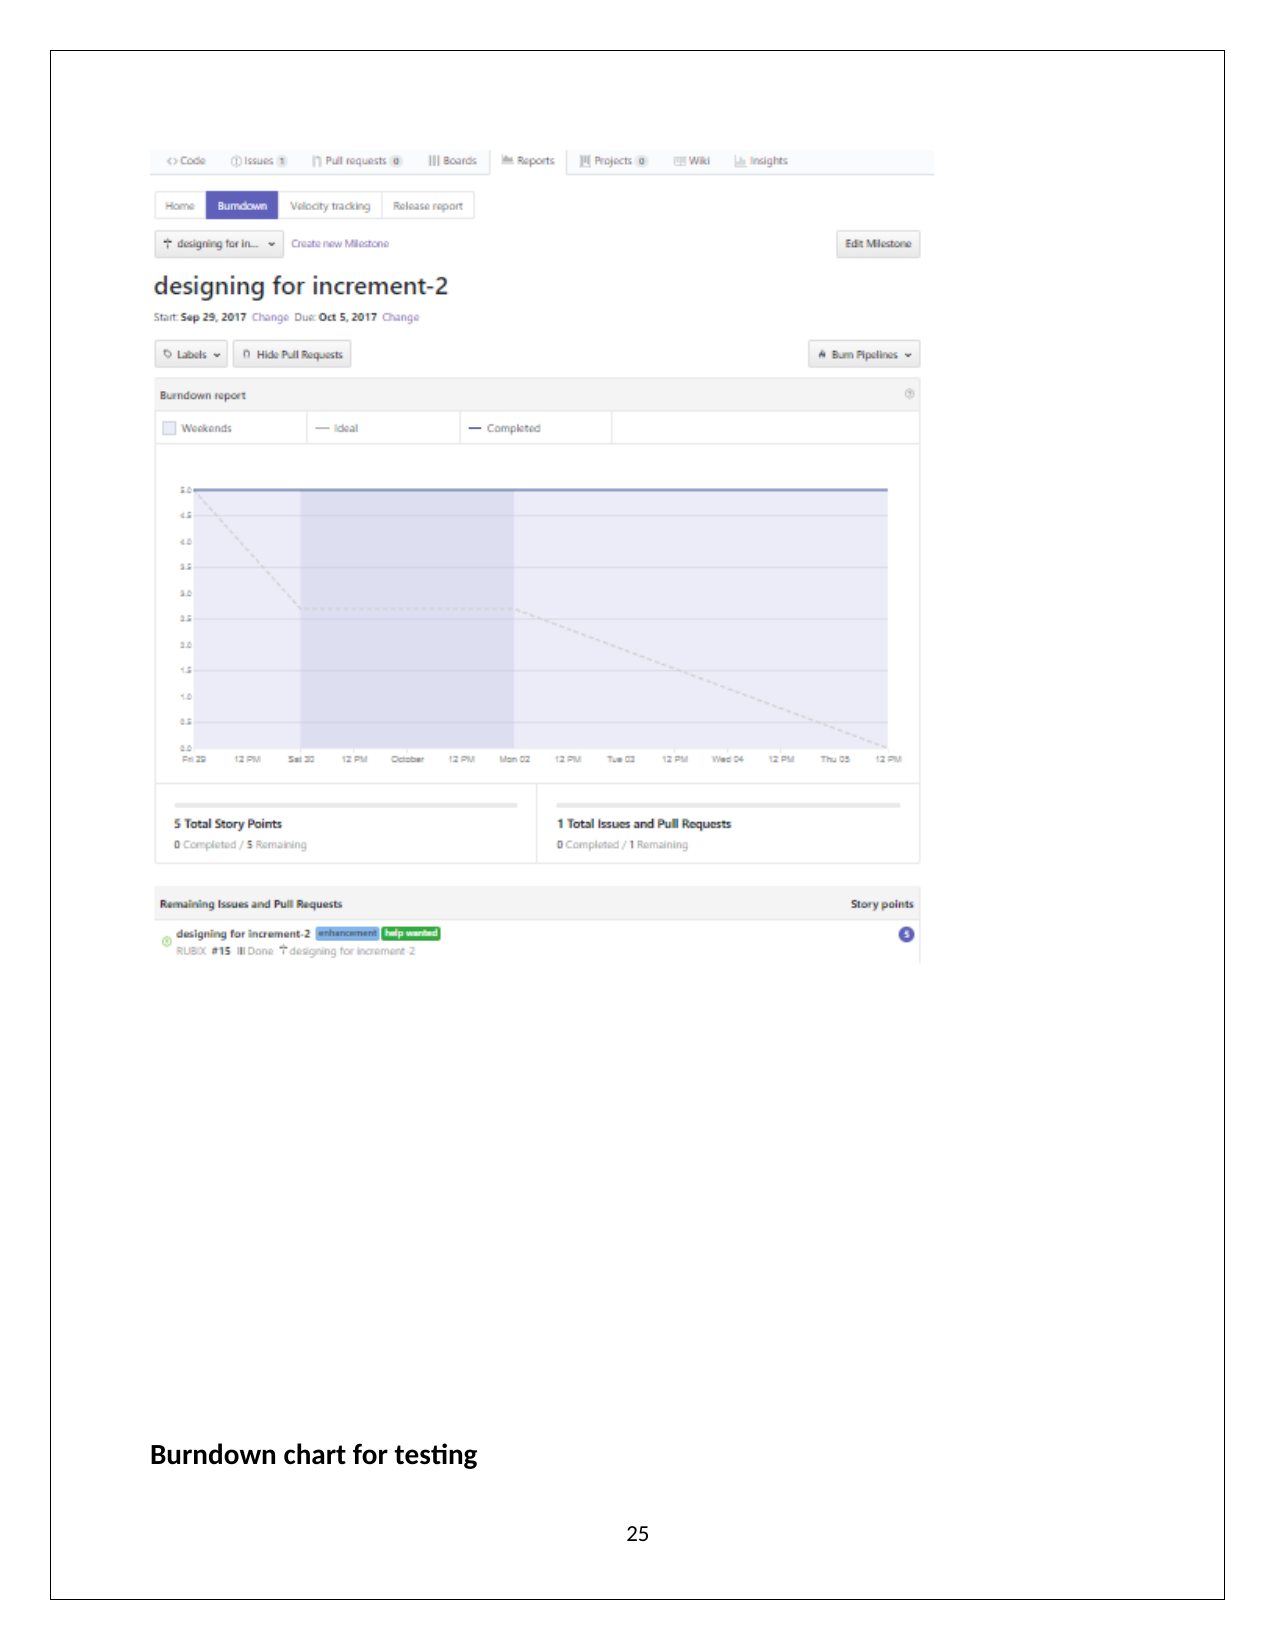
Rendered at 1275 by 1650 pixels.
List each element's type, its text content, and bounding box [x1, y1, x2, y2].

picture [150, 150, 935, 977]
text Burndown chart for testing [150, 1436, 1125, 1472]
